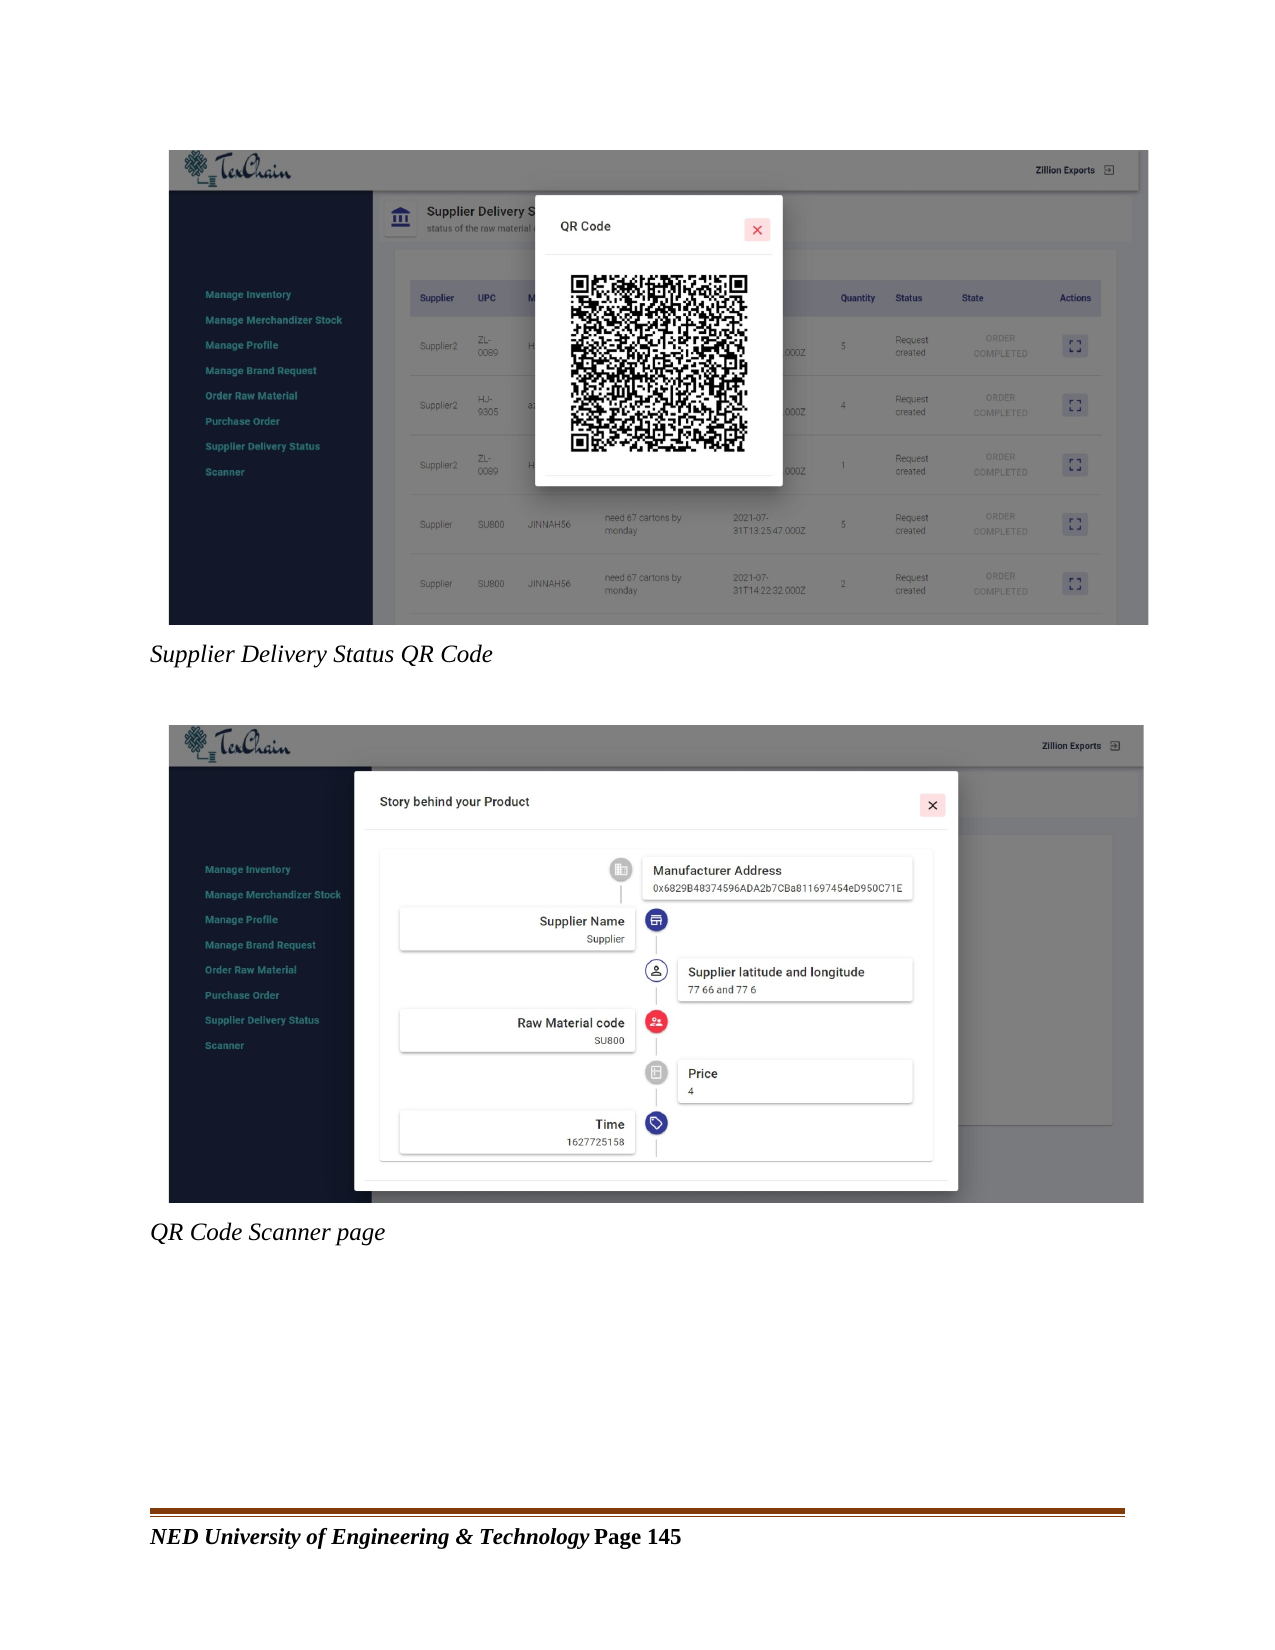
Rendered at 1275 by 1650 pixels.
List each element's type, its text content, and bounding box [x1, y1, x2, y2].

text Supplier Delivery Status QR Code [150, 150, 1125, 668]
text QR Code Scanner page [150, 725, 1125, 1246]
